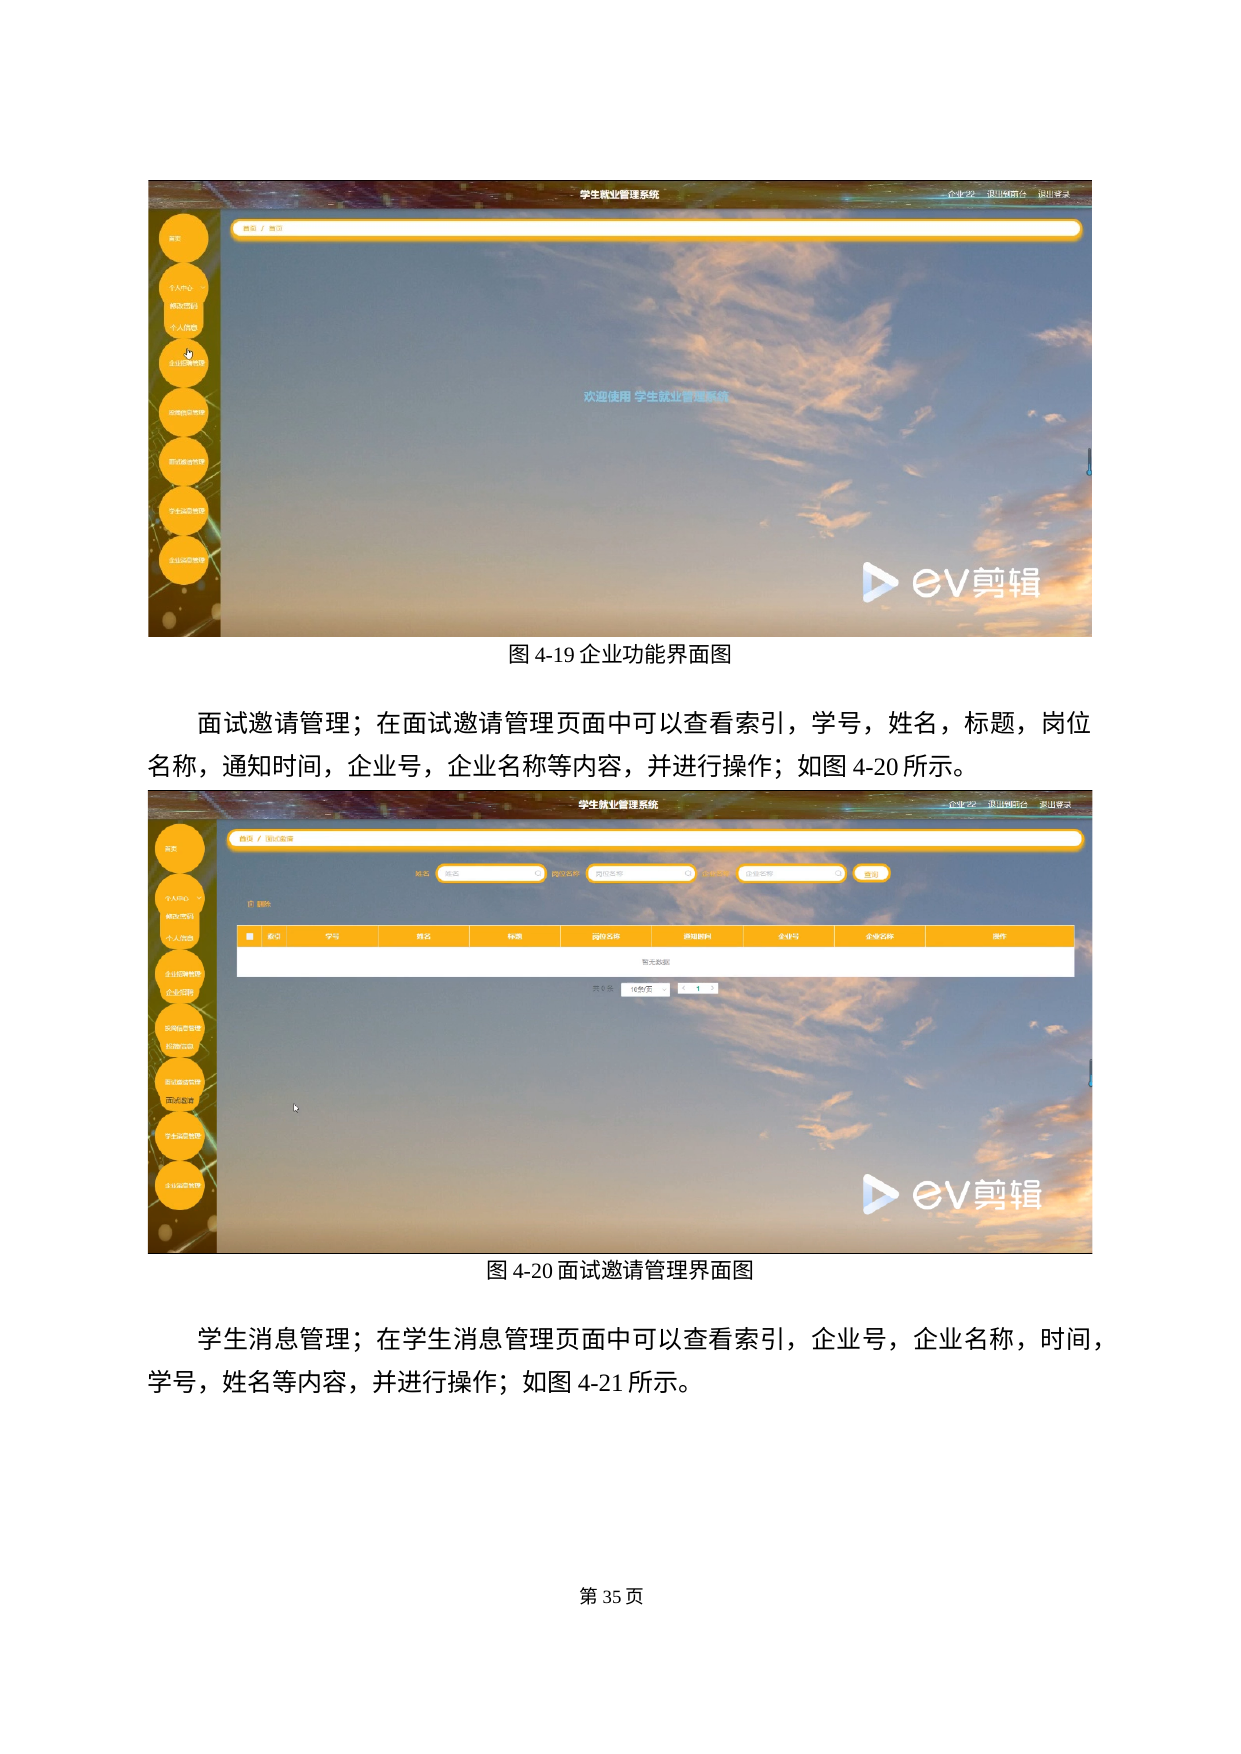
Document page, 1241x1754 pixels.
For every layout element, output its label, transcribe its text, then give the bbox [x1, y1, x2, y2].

text 图4-20面试邀请管理界面图 [148, 1254, 1092, 1285]
picture [147, 790, 1093, 1254]
picture [148, 180, 1092, 637]
text 图4-19企业功能界面图 [148, 637, 1092, 669]
text 面试邀请管理；在面试邀请管理页面中可以查看索引，学号，姓名，标题，岗位名称，通知时间，企业号，企业名称等内容，并进行操作；如图4-20所示。 [148, 703, 1092, 783]
text 学生消息管理；在学生消息管理页面中可以查看索引，企业号，企业名称，时间，学号，姓名等内容，并进行操作；如图4-21所示。 [148, 1319, 1092, 1399]
